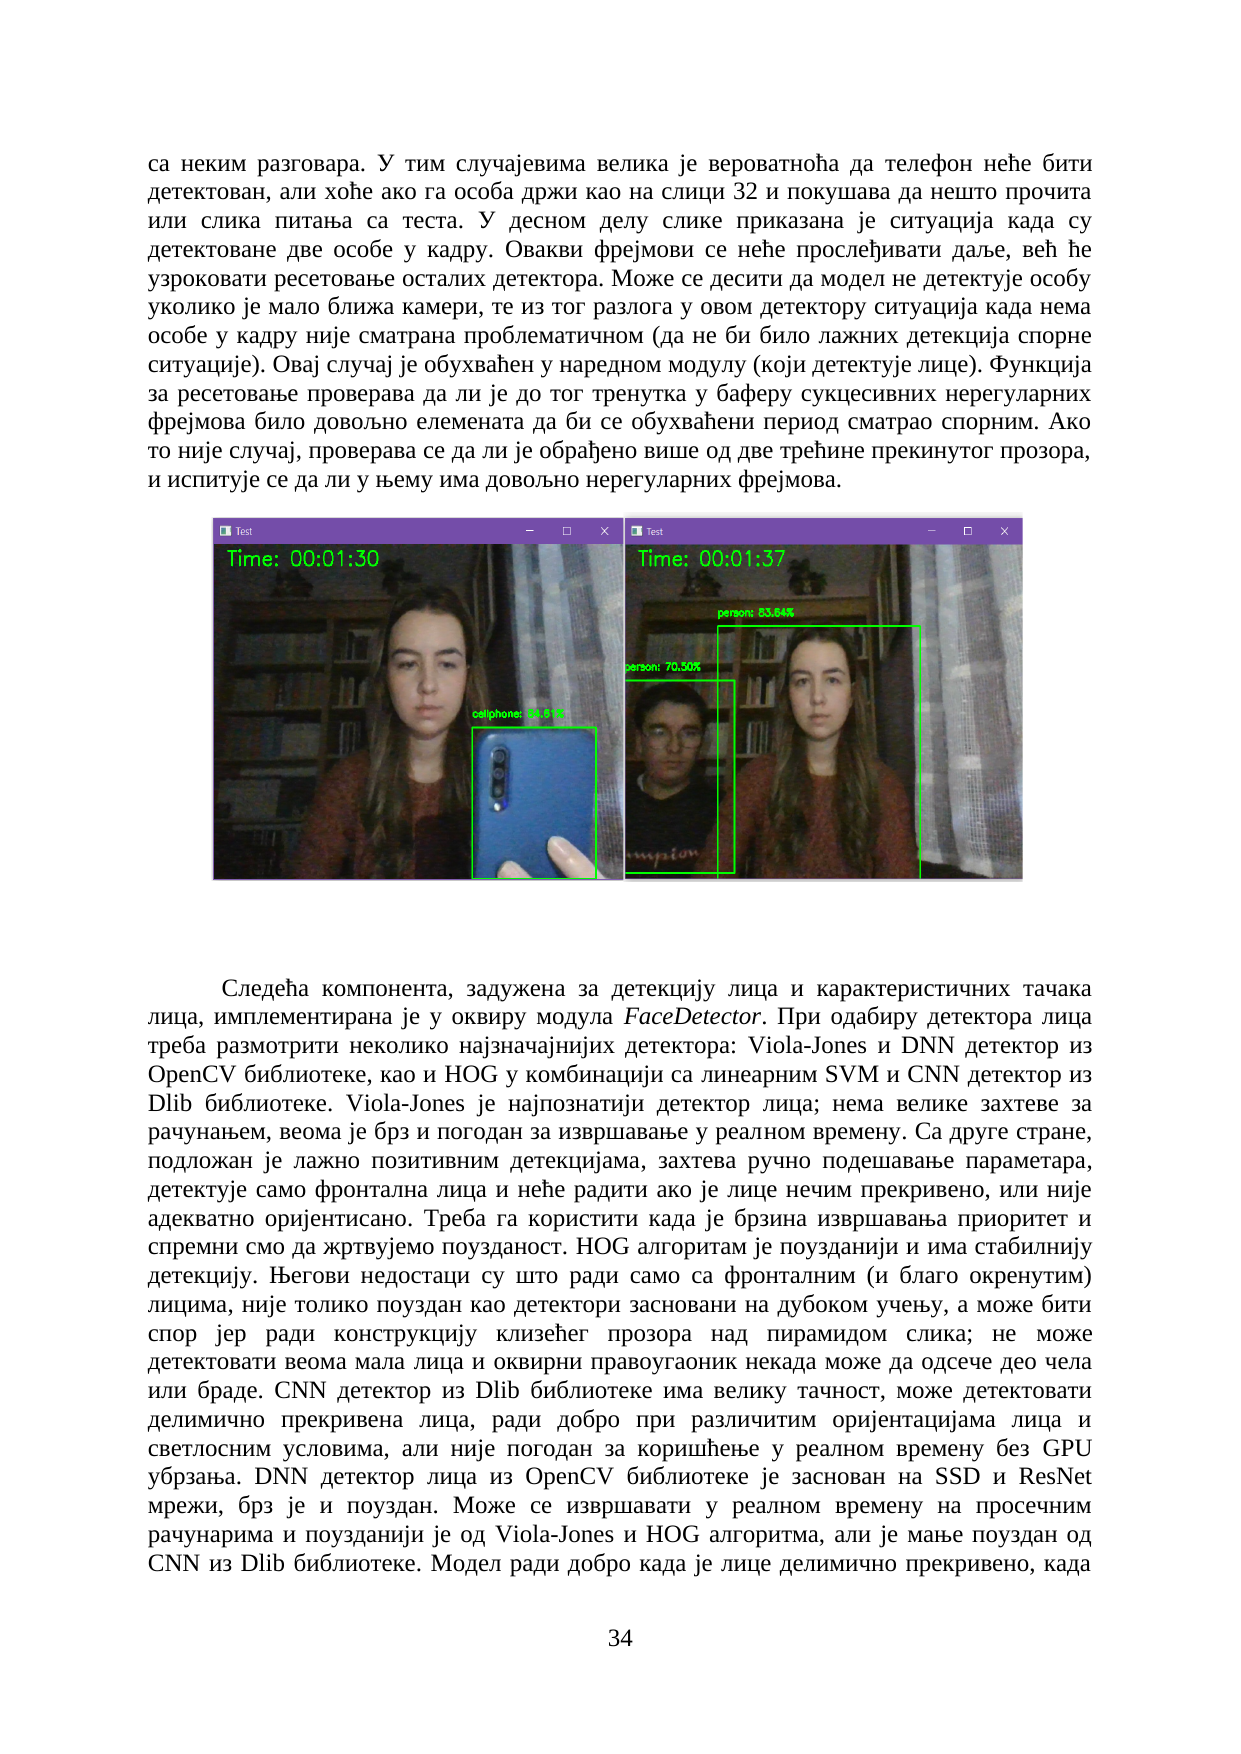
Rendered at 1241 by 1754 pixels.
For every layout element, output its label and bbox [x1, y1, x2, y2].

text [148, 493, 1093, 1576]
text [148, 148, 1093, 493]
picture [211, 512, 1023, 881]
